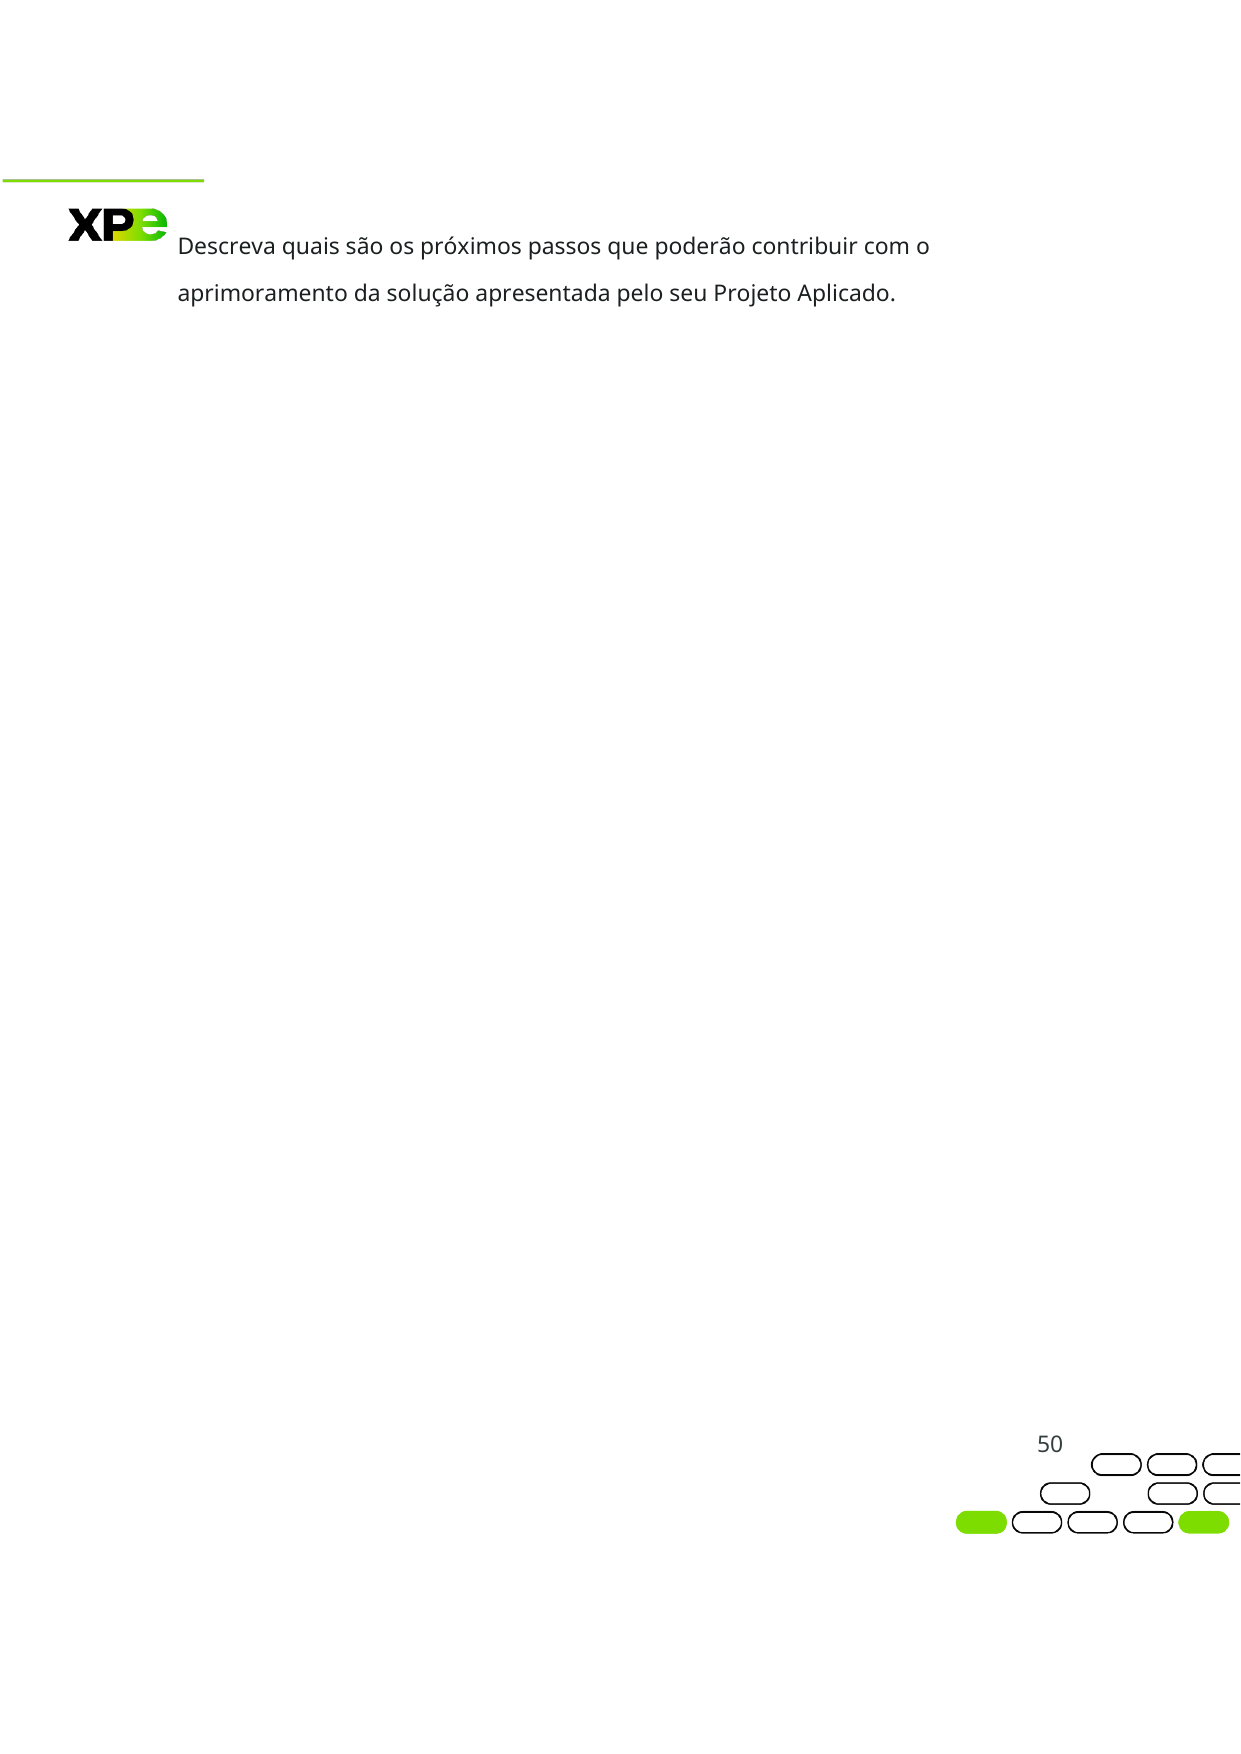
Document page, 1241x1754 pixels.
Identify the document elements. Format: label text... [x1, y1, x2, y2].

text Descreva quais são os próximos passos que poderão contribuir com o aprimoramento da solução apresentada pelo seu Projeto Aplicado. [177, 230, 1063, 308]
picture [2, 176, 205, 273]
picture [955, 1453, 1241, 1534]
